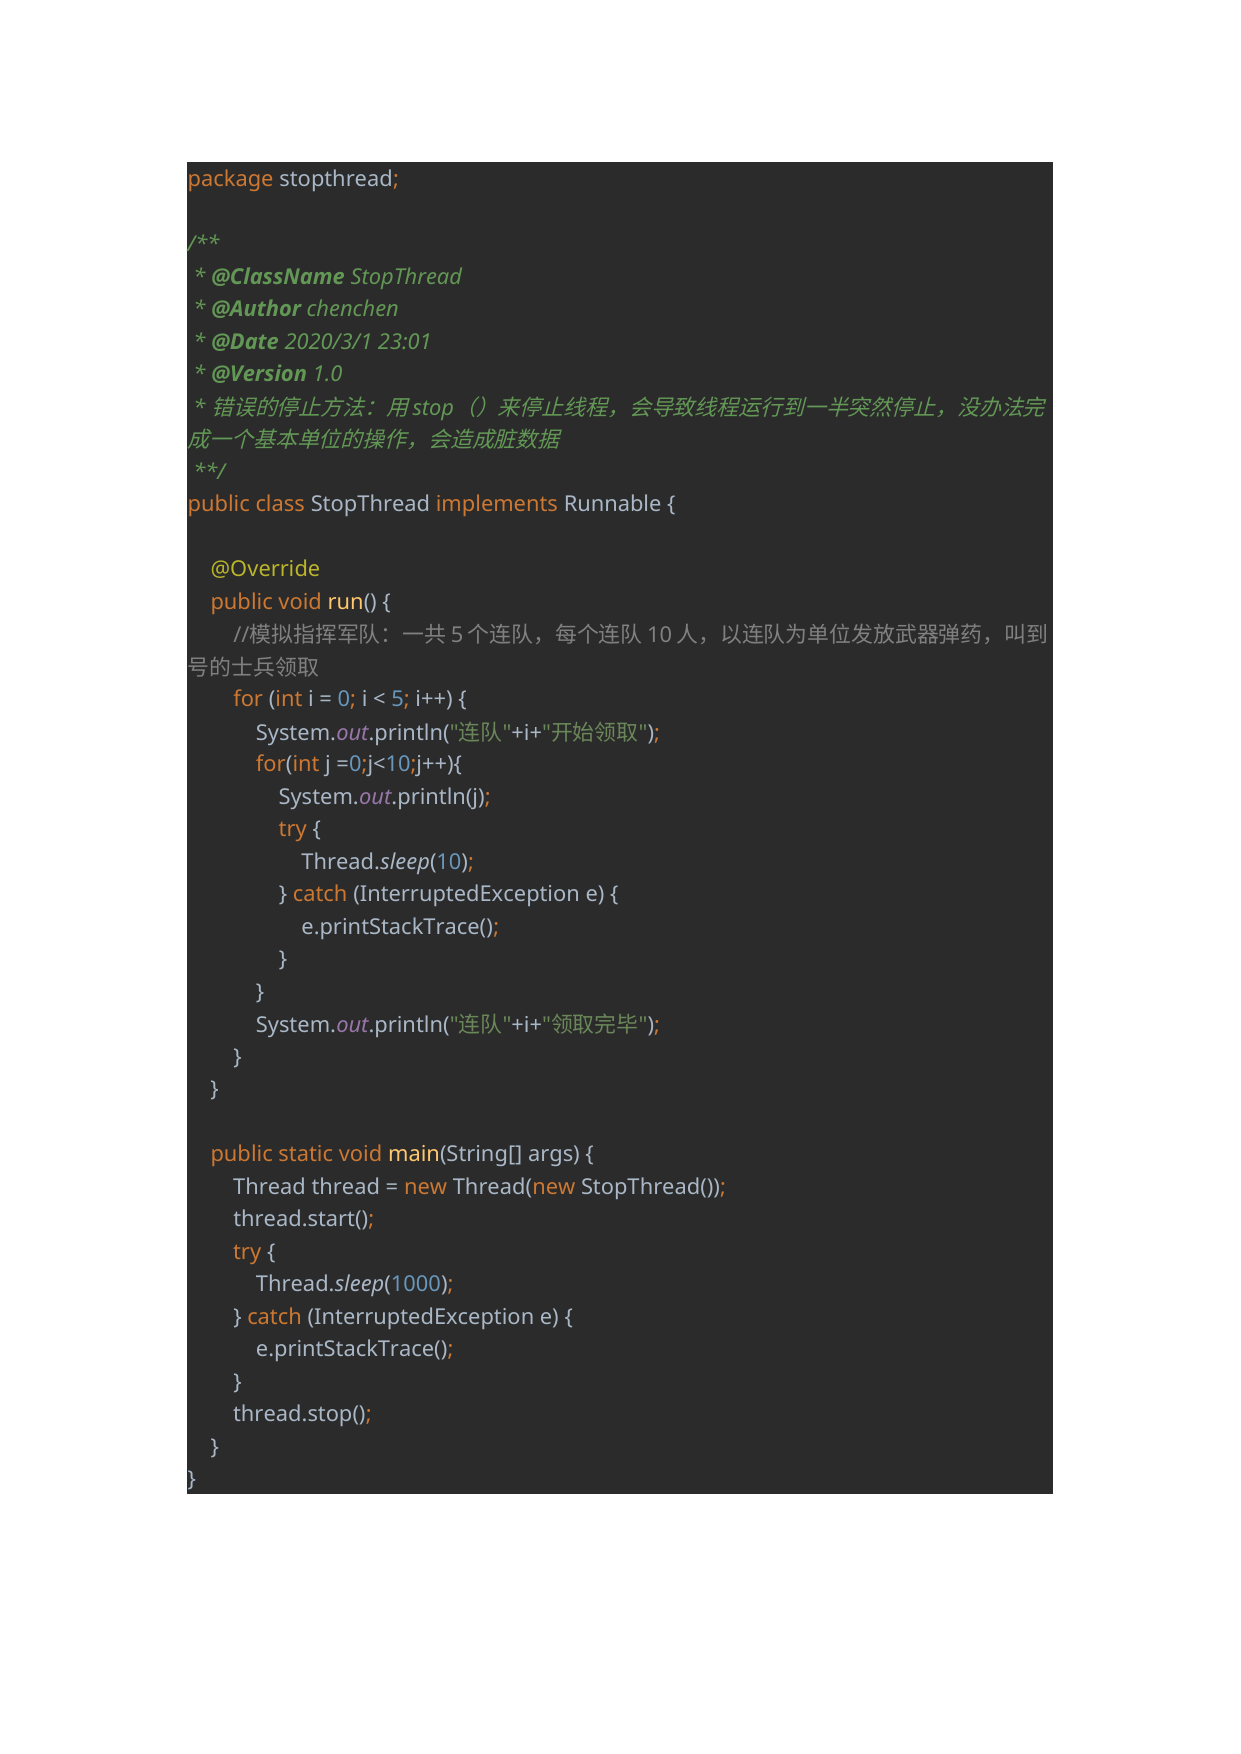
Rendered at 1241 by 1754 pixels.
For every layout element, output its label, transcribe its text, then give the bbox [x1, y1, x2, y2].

text package stopthread; /** * @ClassName StopThread * @Author chenchen * @Date 2020/3/1 23:01 * @Version 1.0 * 错误的停止方法：用stop（）来停止线程，会导致线程运行到一半突然停止，没办法完成一个基本单位的操作，会造成脏数据 **/ public class StopThread implements Runnable { @Override public void run() { //模拟指挥军队：一共5个连队，每个连队10人，以连队为单位发放武器弹药，叫到号的士兵领取 for (int i = 0; i < 5; i++) { System.out.println("连队"+i+"开始领取"); for(int j =0;j<10;j++){ System.out.println(j); try { Thread.sleep(10); } catch (InterruptedException e) { e.printStackTrace(); } } System.out.println("连队"+i+"领取完毕"); } } public static void main(String[] args) { Thread thread = new Thread(new StopThread()); thread.start(); try { Thread.sleep(1000); } catch (InterruptedException e) { e.printStackTrace(); } thread.stop(); } } [187, 162, 1053, 1494]
